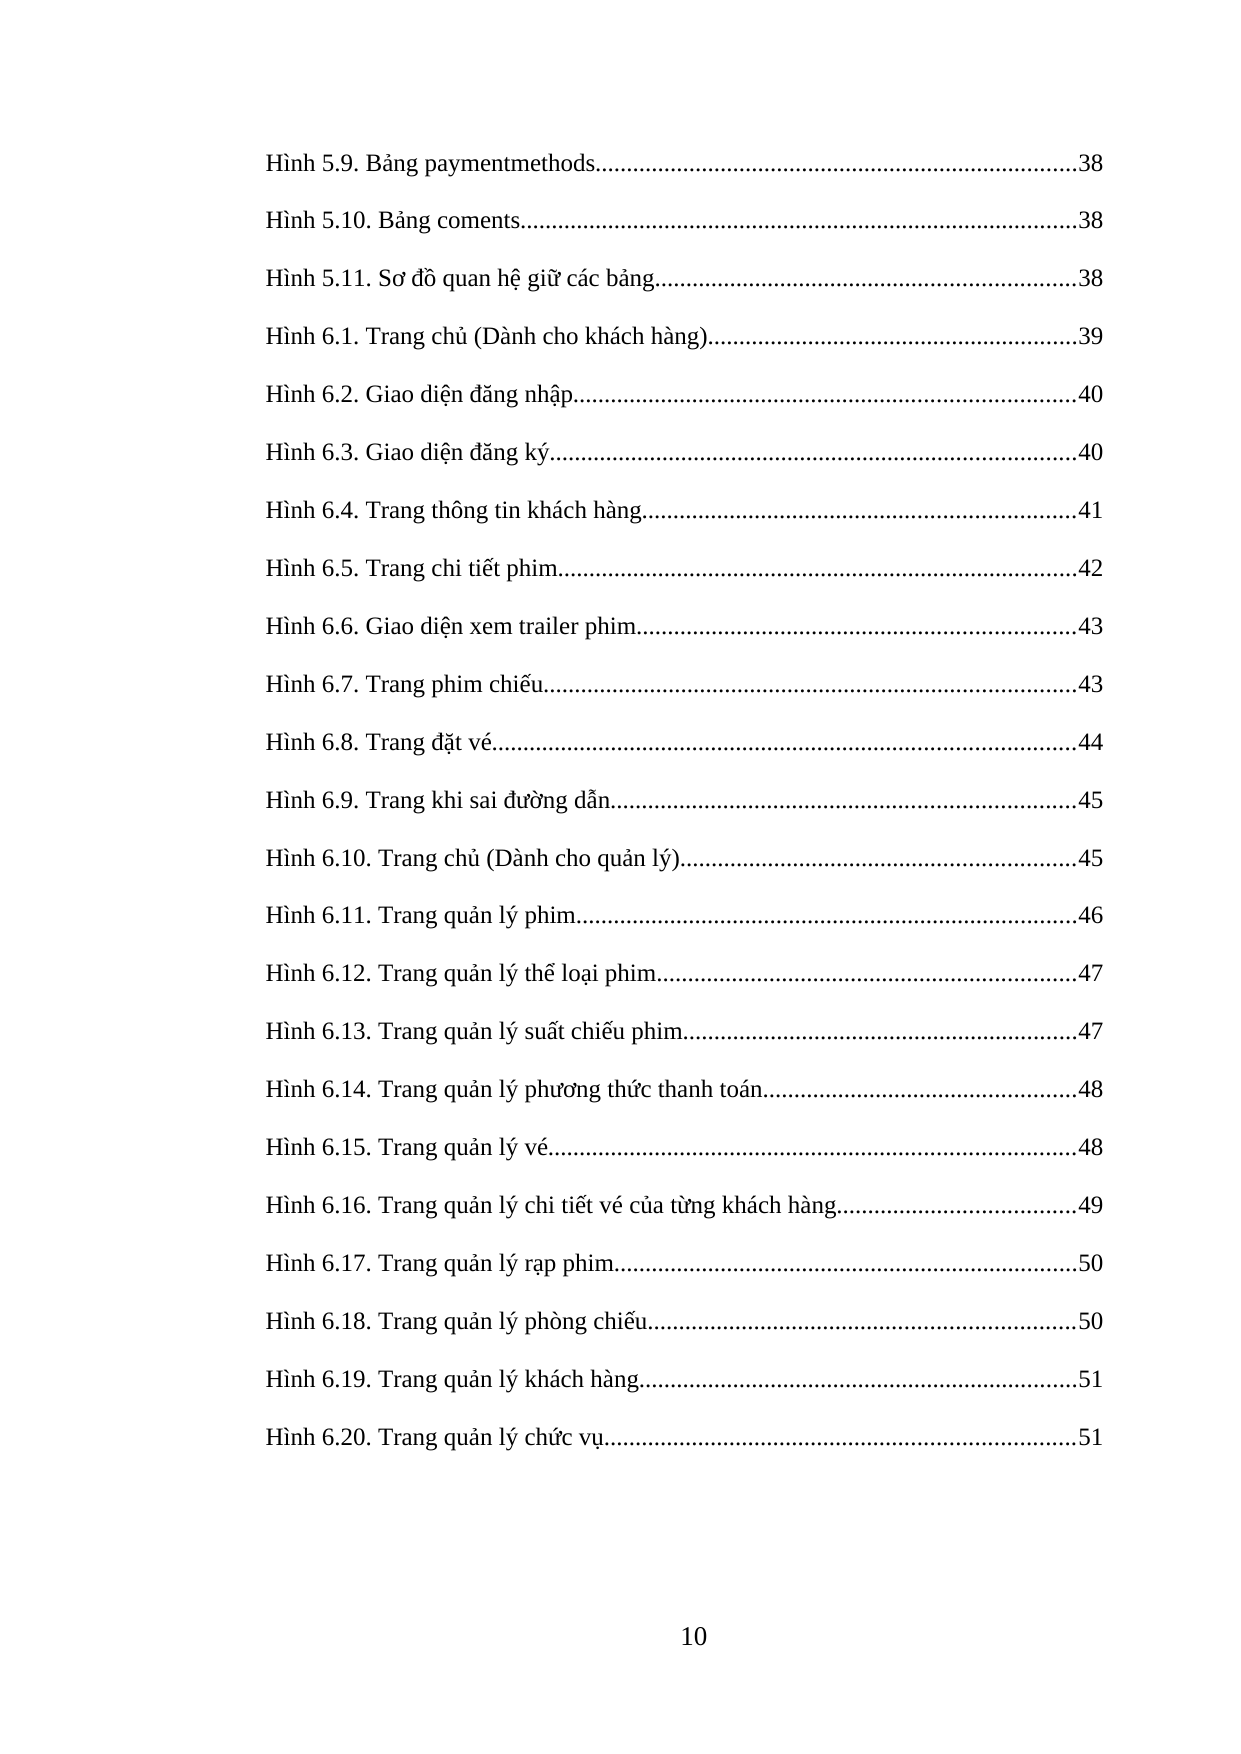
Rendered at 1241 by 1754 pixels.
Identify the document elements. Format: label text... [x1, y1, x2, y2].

text Hình 6.19. Trang quản lý khách hàng 51 [207, 1364, 1122, 1393]
text Hình 6.9. Trang khi sai đường dẫn 45 [207, 785, 1122, 813]
text Hình 6.11. Trang quản lý phim 46 [207, 901, 1122, 929]
text Hình 6.14. Trang quản lý phương thức thanh toán 48 [207, 1074, 1122, 1103]
text Hình 5.11. Sơ đồ quan hệ giữ các bảng 38 [207, 263, 1122, 292]
text Hình 6.15. Trang quản lý vé 48 [207, 1132, 1122, 1161]
text Hình 6.6. Giao diện xem trailer phim 43 [207, 611, 1122, 640]
text Hình 6.20. Trang quản lý chức vụ 51 [207, 1422, 1122, 1451]
text Hình 6.16. Trang quản lý chi tiết vé của từng khách hàng 49 [207, 1190, 1122, 1219]
text Hình 5.9. Bảng paymentmethods 38 [207, 148, 1122, 176]
text Hình 6.18. Trang quản lý phòng chiếu 50 [207, 1306, 1122, 1335]
text Hình 5.10. Bảng coments 38 [207, 206, 1122, 234]
text Hình 6.4. Trang thông tin khách hàng 41 [207, 495, 1122, 524]
text Hình 6.13. Trang quản lý suất chiếu phim 47 [207, 1016, 1122, 1045]
text Hình 6.10. Trang chủ (Dành cho quản lý) 45 [207, 843, 1122, 871]
text Hình 6.5. Trang chi tiết phim 42 [207, 553, 1122, 582]
text Hình 6.7. Trang phim chiếu 43 [207, 669, 1122, 698]
text Hình 6.8. Trang đặt vé 44 [207, 727, 1122, 756]
text Hình 6.2. Giao diện đăng nhập 40 [207, 379, 1122, 408]
text Hình 6.3. Giao diện đăng ký 40 [207, 437, 1122, 466]
text Hình 6.12. Trang quản lý thể loại phim 47 [207, 958, 1122, 987]
text Hình 6.17. Trang quản lý rạp phim 50 [207, 1248, 1122, 1277]
text Hình 6.1. Trang chủ (Dành cho khách hàng) 39 [207, 321, 1122, 350]
